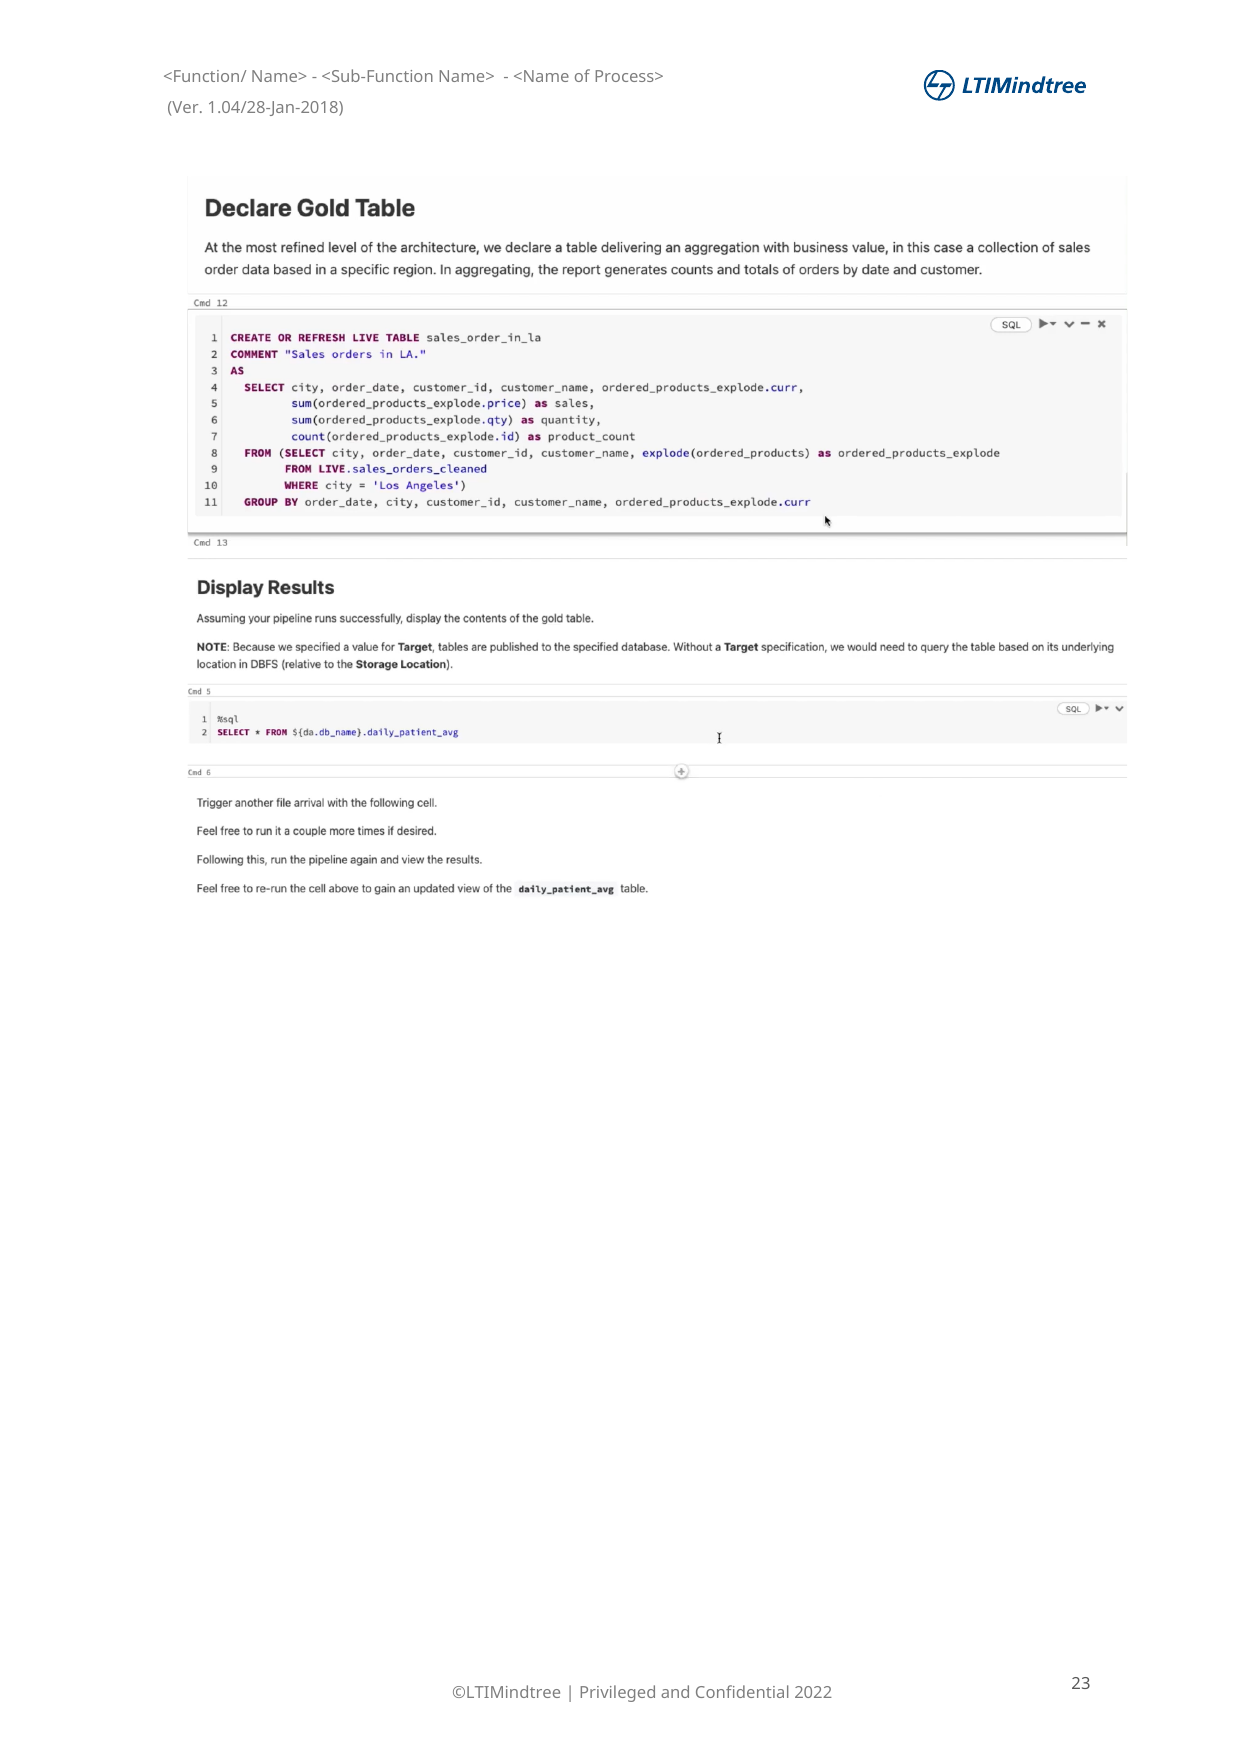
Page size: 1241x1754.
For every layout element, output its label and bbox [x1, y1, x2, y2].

picture [187, 176, 1128, 546]
picture [187, 558, 1128, 904]
